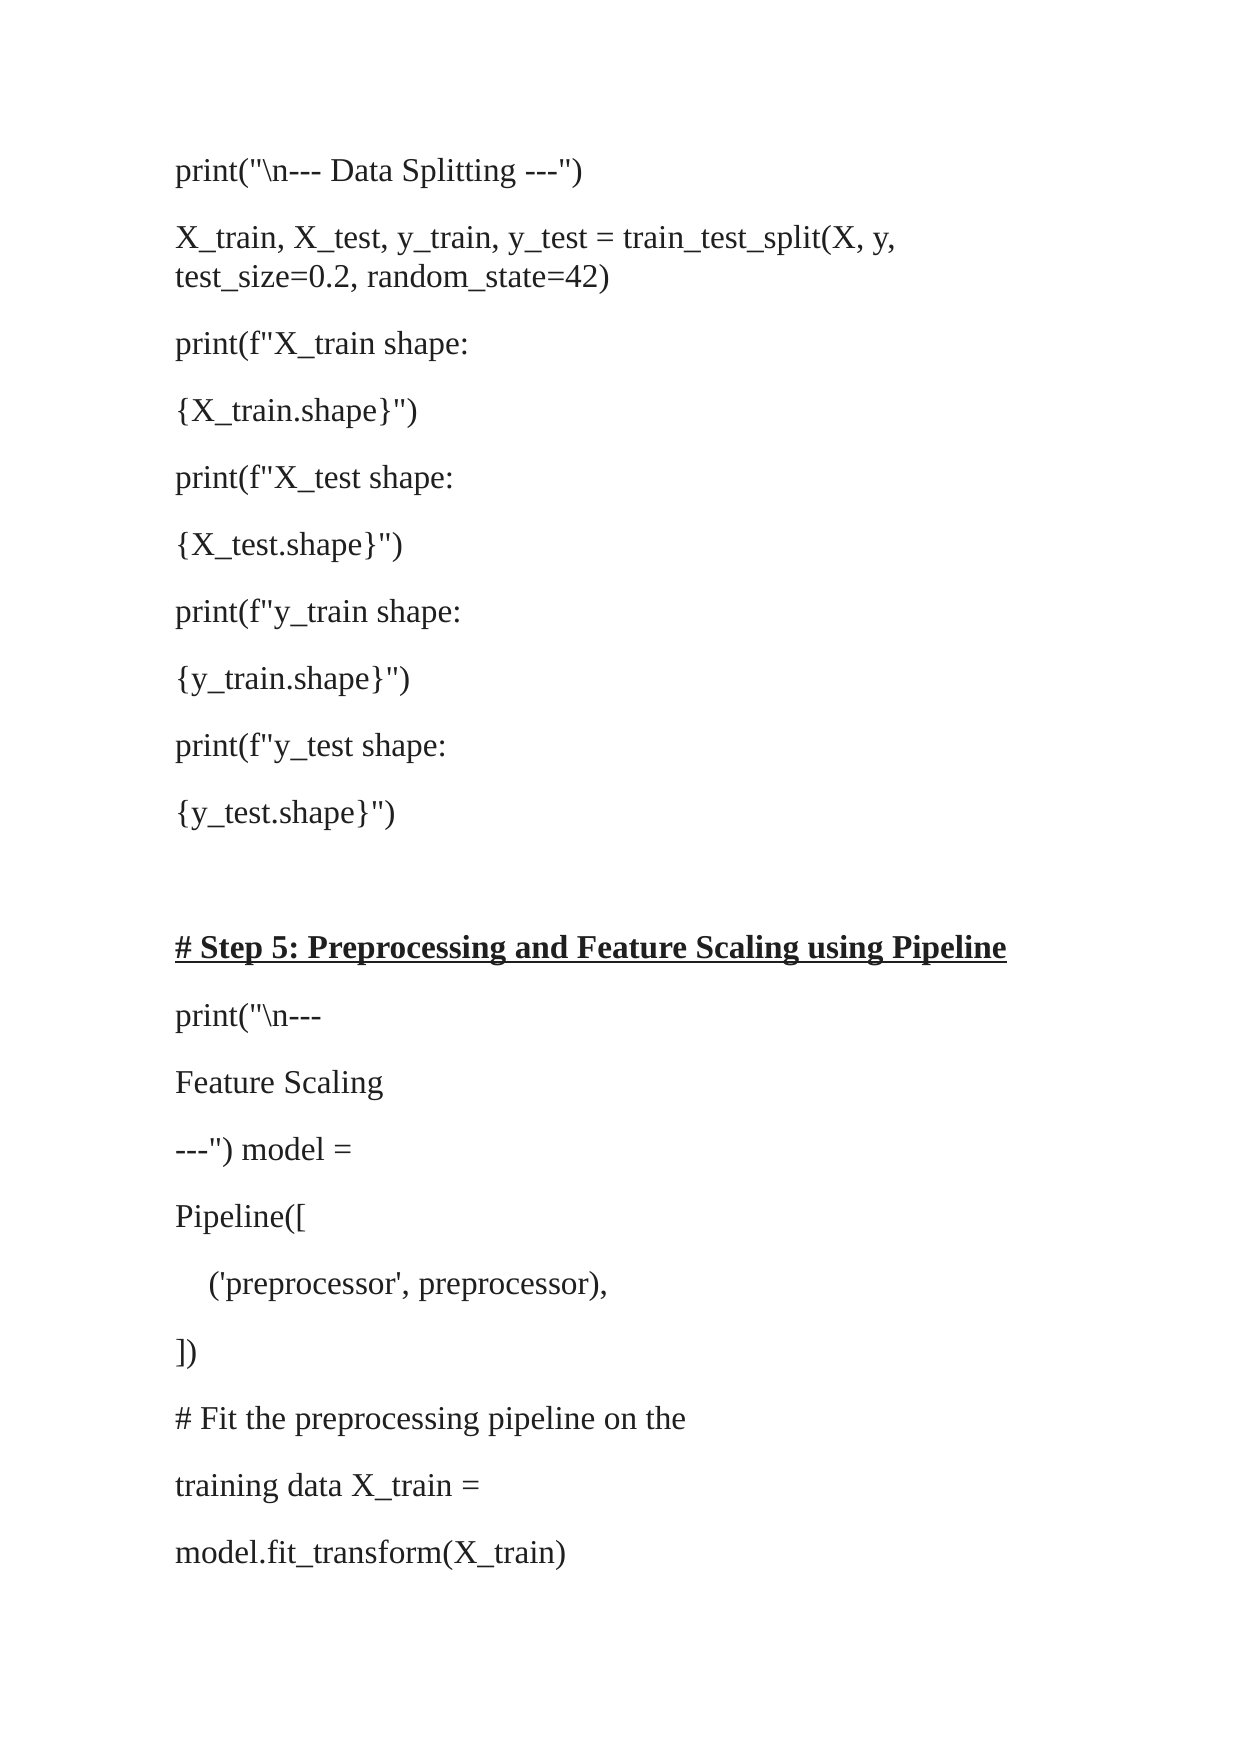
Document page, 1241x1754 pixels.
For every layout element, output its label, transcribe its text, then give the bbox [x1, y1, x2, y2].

text print(f"X_train shape: {X_train.shape}") print(f"X_test shape: {X_test.shape}") print(f"y_train shape: {y_train.shape}") print(f"y_test shape: {y_test.shape}") [175, 323, 539, 831]
text X_train, X_test, y_train, y_test = train_test_split(X, y, test_size=0.2, random_state=42) [175, 217, 910, 294]
text # Fit the preprocessing pipeline on the training data X_train = model.fit_transform(X_train) [175, 1399, 694, 1571]
text print("\n--- Feature Scaling ---") model = Pipeline([ [175, 995, 423, 1235]
text ('preprocessor', preprocessor), [208, 1264, 1090, 1302]
text ]) [175, 1331, 1090, 1369]
text print("\n--- Data Splitting ---") [175, 150, 1090, 188]
text # Step 5: Preprocessing and Feature Scaling using Pipeline [175, 928, 1090, 966]
